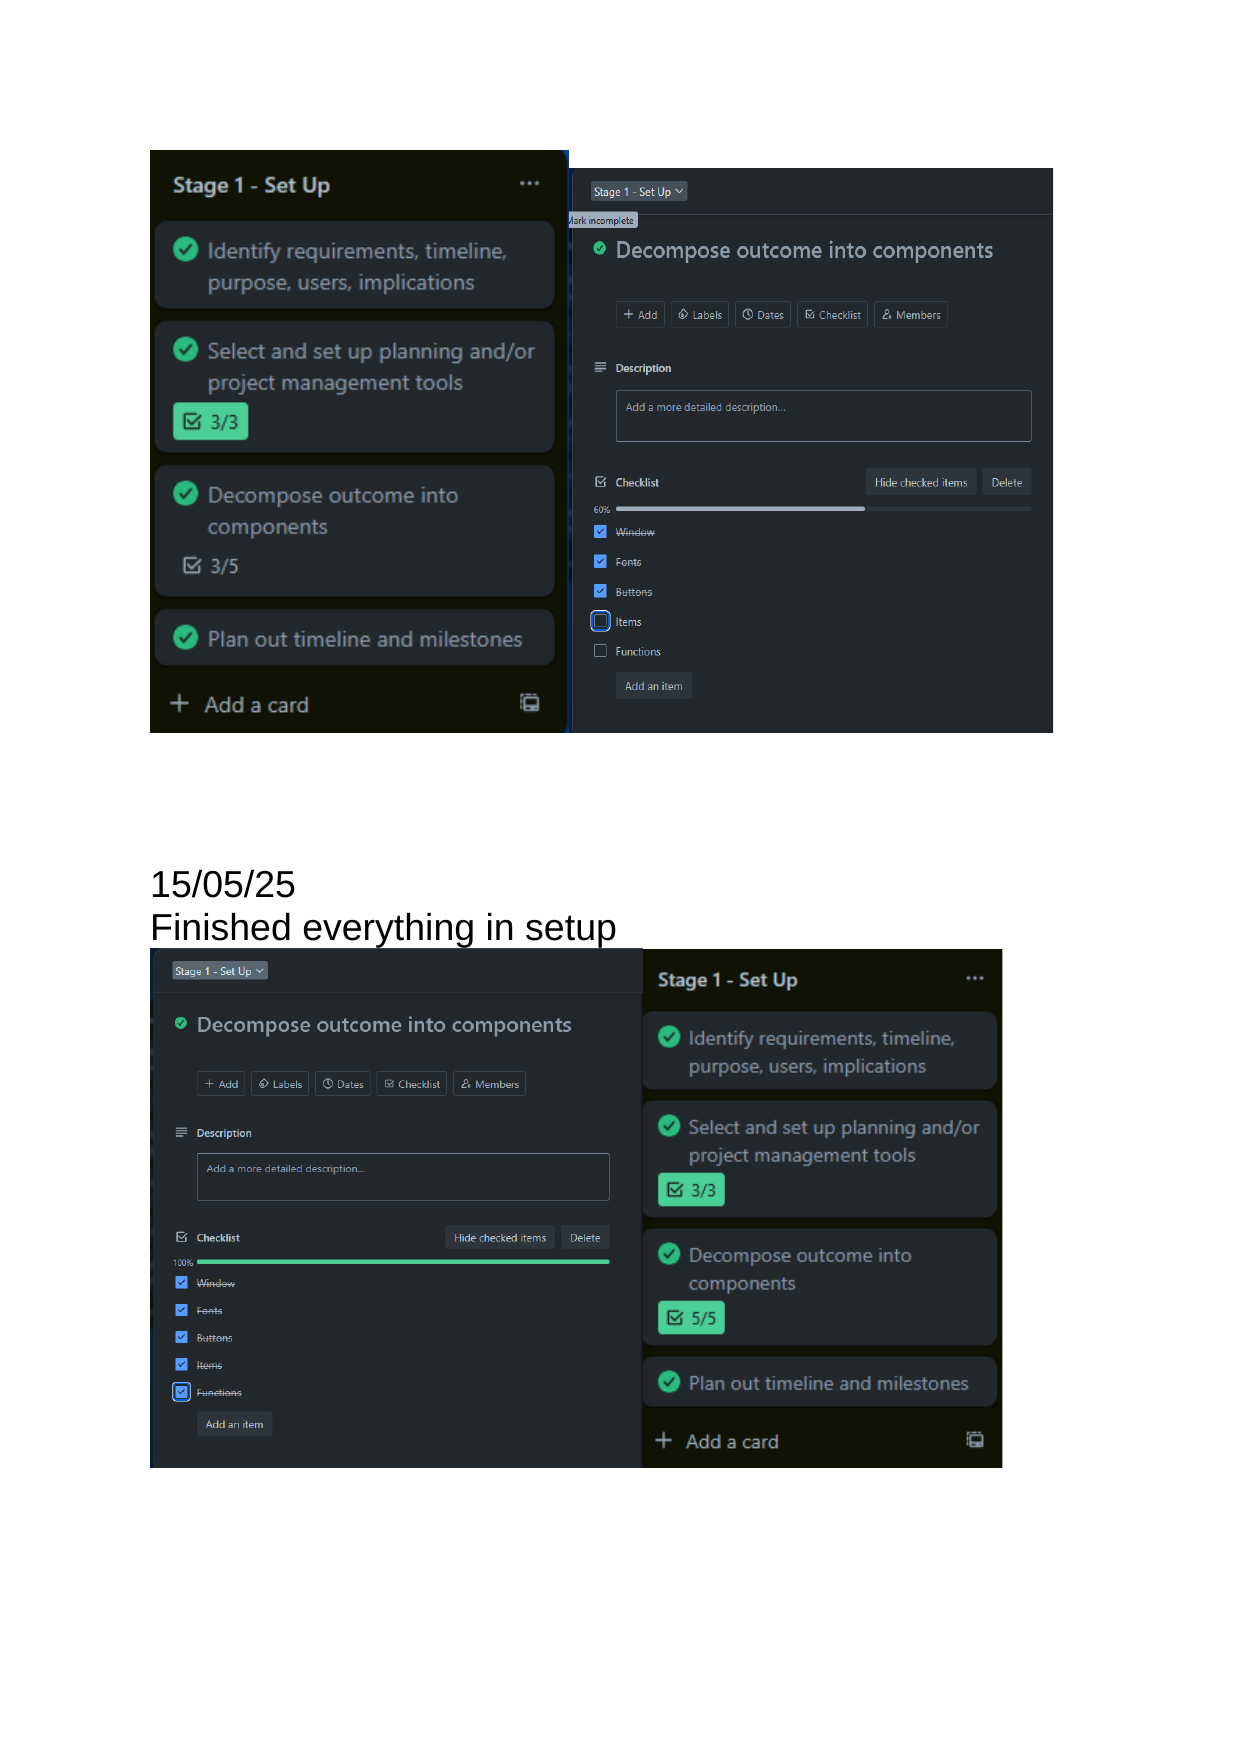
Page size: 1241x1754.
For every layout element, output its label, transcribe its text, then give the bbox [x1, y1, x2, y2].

text 15/05/25 [150, 862, 1090, 905]
picture [150, 948, 1003, 1468]
text Finished everything in setup [150, 905, 1090, 948]
picture [150, 150, 1054, 733]
